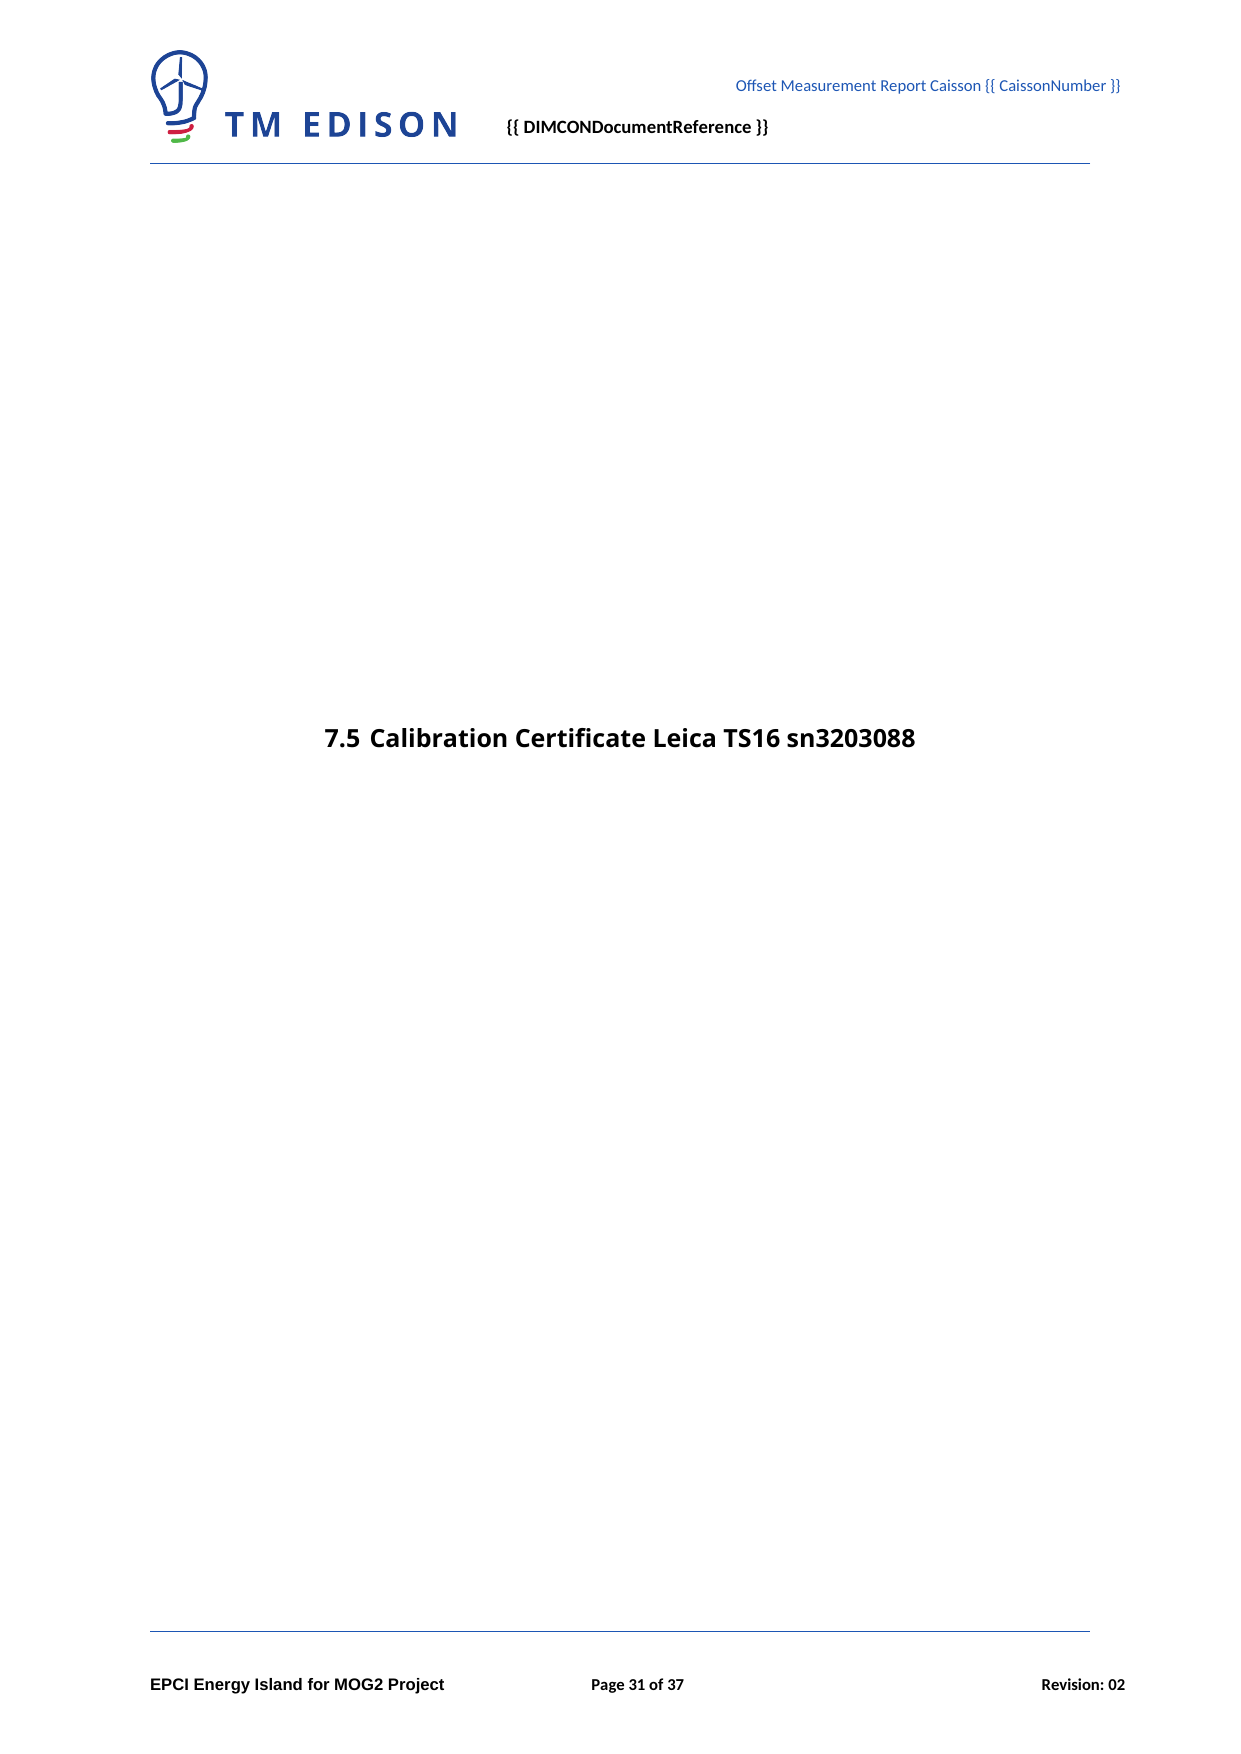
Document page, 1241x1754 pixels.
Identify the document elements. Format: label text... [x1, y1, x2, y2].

subtitle Calibration Certificate Leica TS16 sn3203088 [150, 720, 1090, 754]
picture [151, 50, 464, 149]
